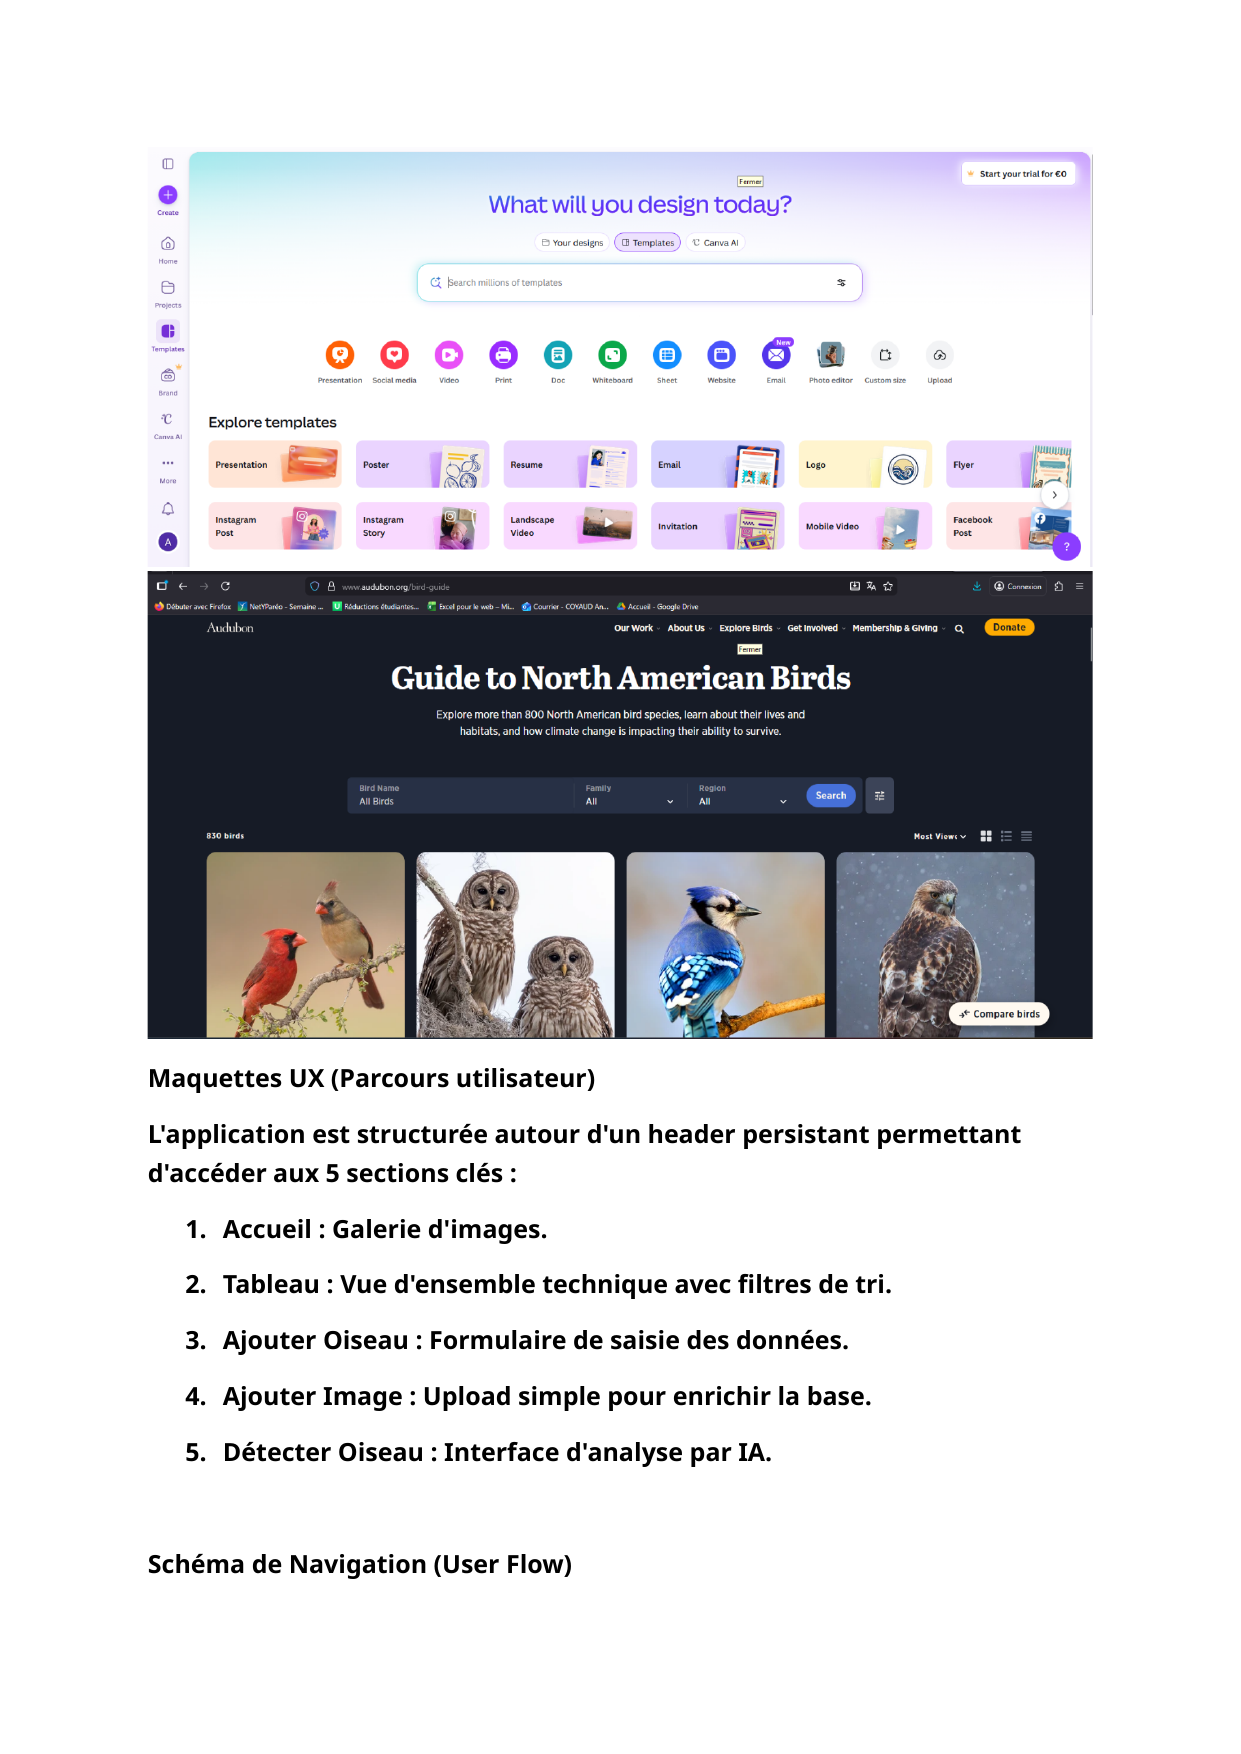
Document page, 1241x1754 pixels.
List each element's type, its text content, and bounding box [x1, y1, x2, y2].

text L'application est structurée autour d'un header persistant permettant d'accéder aux 5 sections clés : [148, 1116, 1093, 1189]
list Ajouter Image : Upload simple pour enrichir la base. [185, 1379, 1093, 1413]
list Accueil : Galerie d'images. [185, 1211, 1093, 1245]
list Tableau : Vue d'ensemble technique avec filtres de tri. [185, 1267, 1093, 1301]
text Schéma de Navigation (User Flow) [148, 1546, 1093, 1580]
list Ajouter Oiseau : Formulaire de saisie des données. [185, 1323, 1093, 1357]
picture [147, 571, 1093, 1039]
text Maquettes UX (Parcours utilisateur) [148, 1061, 1093, 1094]
picture [147, 147, 1093, 567]
list Détecter Oiseau : Interface d'analyse par IA. [185, 1435, 1093, 1469]
